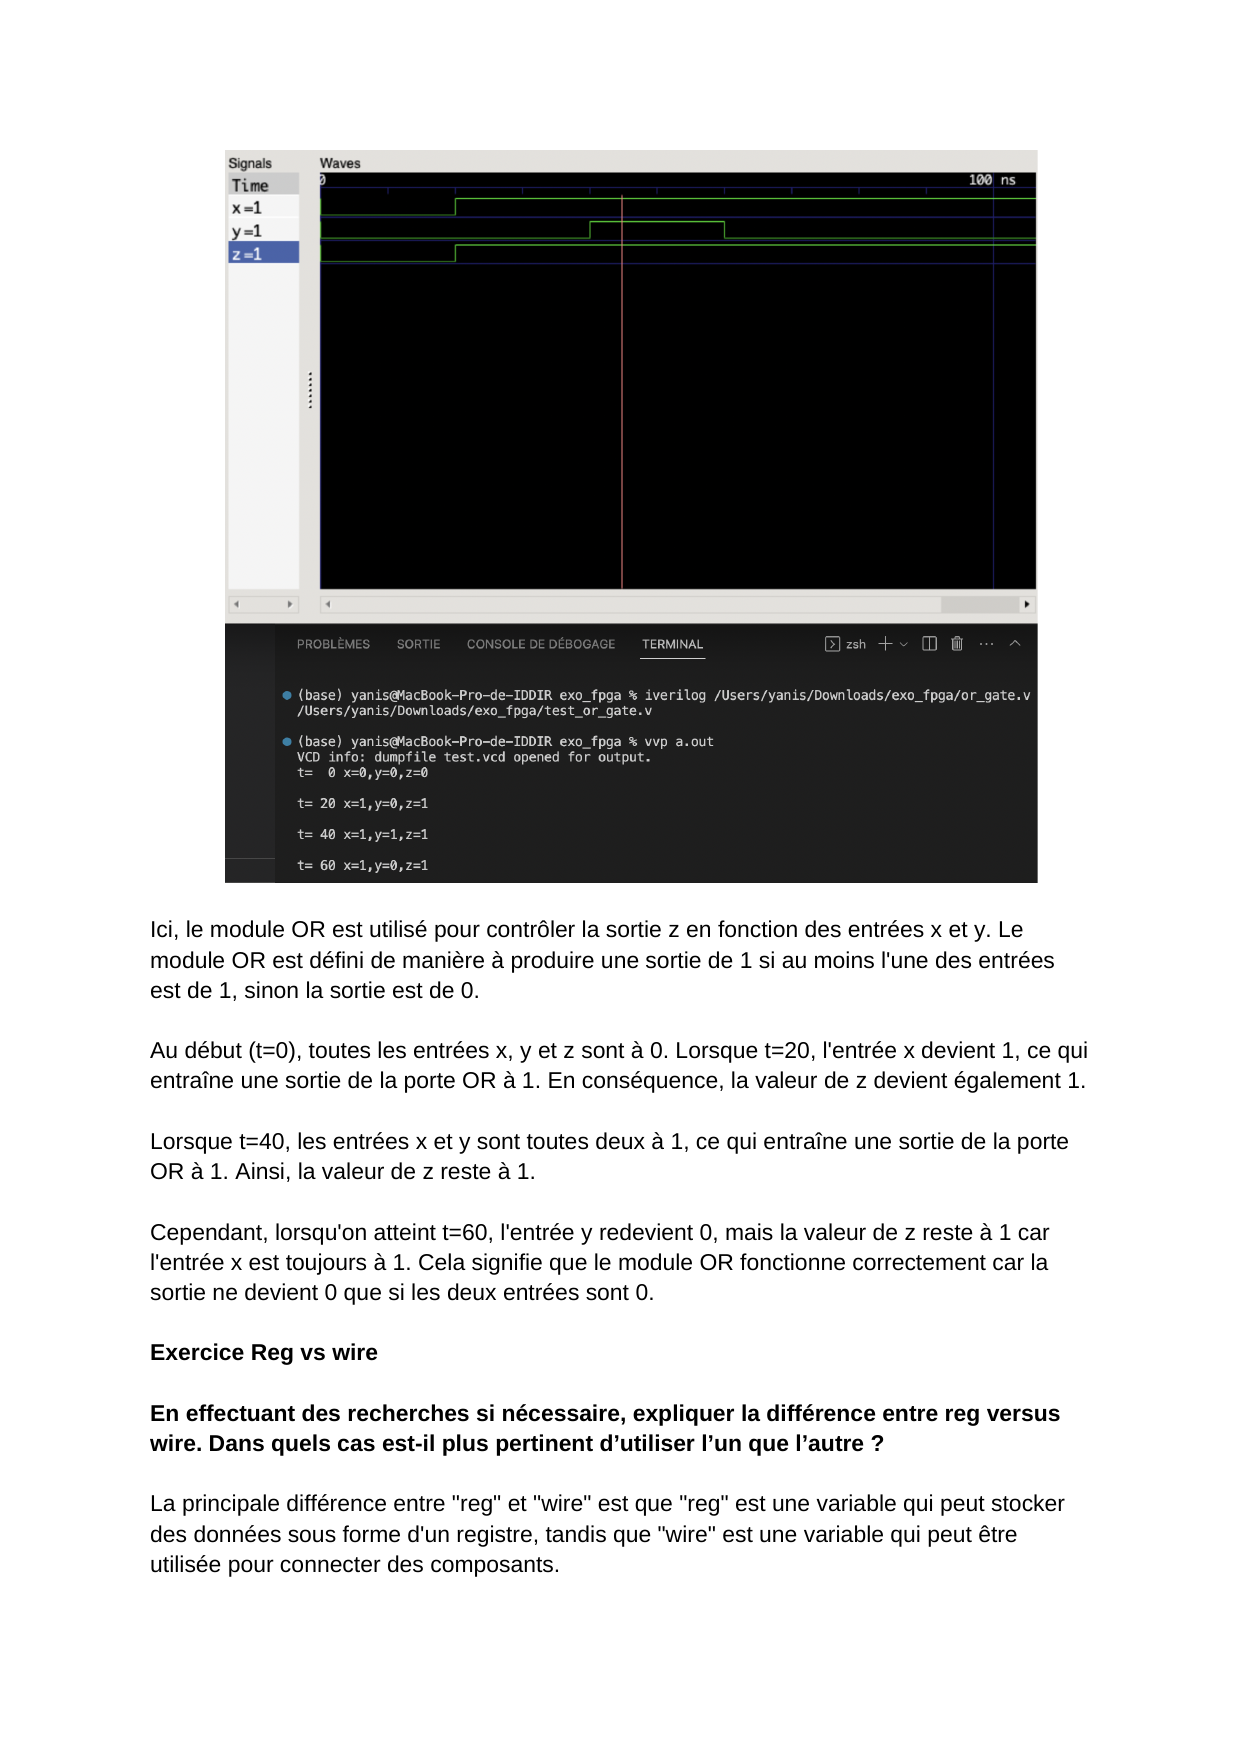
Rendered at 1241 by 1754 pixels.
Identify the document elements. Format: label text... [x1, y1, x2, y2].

text Lorsque t=40, les entrées x et y sont toutes deux à 1, ce qui entraîne une sortie de la porte OR à 1. Ainsi, la valeur de z reste à 1. [150, 1128, 1090, 1184]
picture [225, 150, 1038, 883]
text La principale différence entre "reg" et "wire" est que "reg" est une variable qui peut stocker des données sous forme d'un registre, tandis que "wire" est une variable qui peut être utilisée pour connecter des composants. [150, 1490, 1090, 1577]
text Ici, le module OR est utilisé pour contrôler la sortie z en fonction des entrées x et y. Le module OR est défini de manière à produire une sortie de 1 si au moins l'une des entrées est de 1, sinon la sortie est de 0. [150, 916, 1090, 1003]
text En effectuant des recherches si nécessaire, expliquer la différence entre reg versus wire. Dans quels cas est-il plus pertinent d’utiliser l’un que l’autre ? [150, 1400, 1090, 1456]
text Cependant, lorsqu'on atteint t=60, l'entrée y redevient 0, mais la valeur de z reste à 1 car l'entrée x est toujours à 1. Cela signifie que le module OR fonctionne correctement car la sortie ne devient 0 que si les deux entrées sont 0. [150, 1218, 1090, 1305]
text Exercice Reg vs wire [150, 1339, 1090, 1366]
text Au début (t=0), toutes les entrées x, y et z sont à 0. Lorsque t=20, l'entrée x devient 1, ce qui entraîne une sortie de la porte OR à 1. En conséquence, la valeur de z devient également 1. [150, 1037, 1090, 1094]
